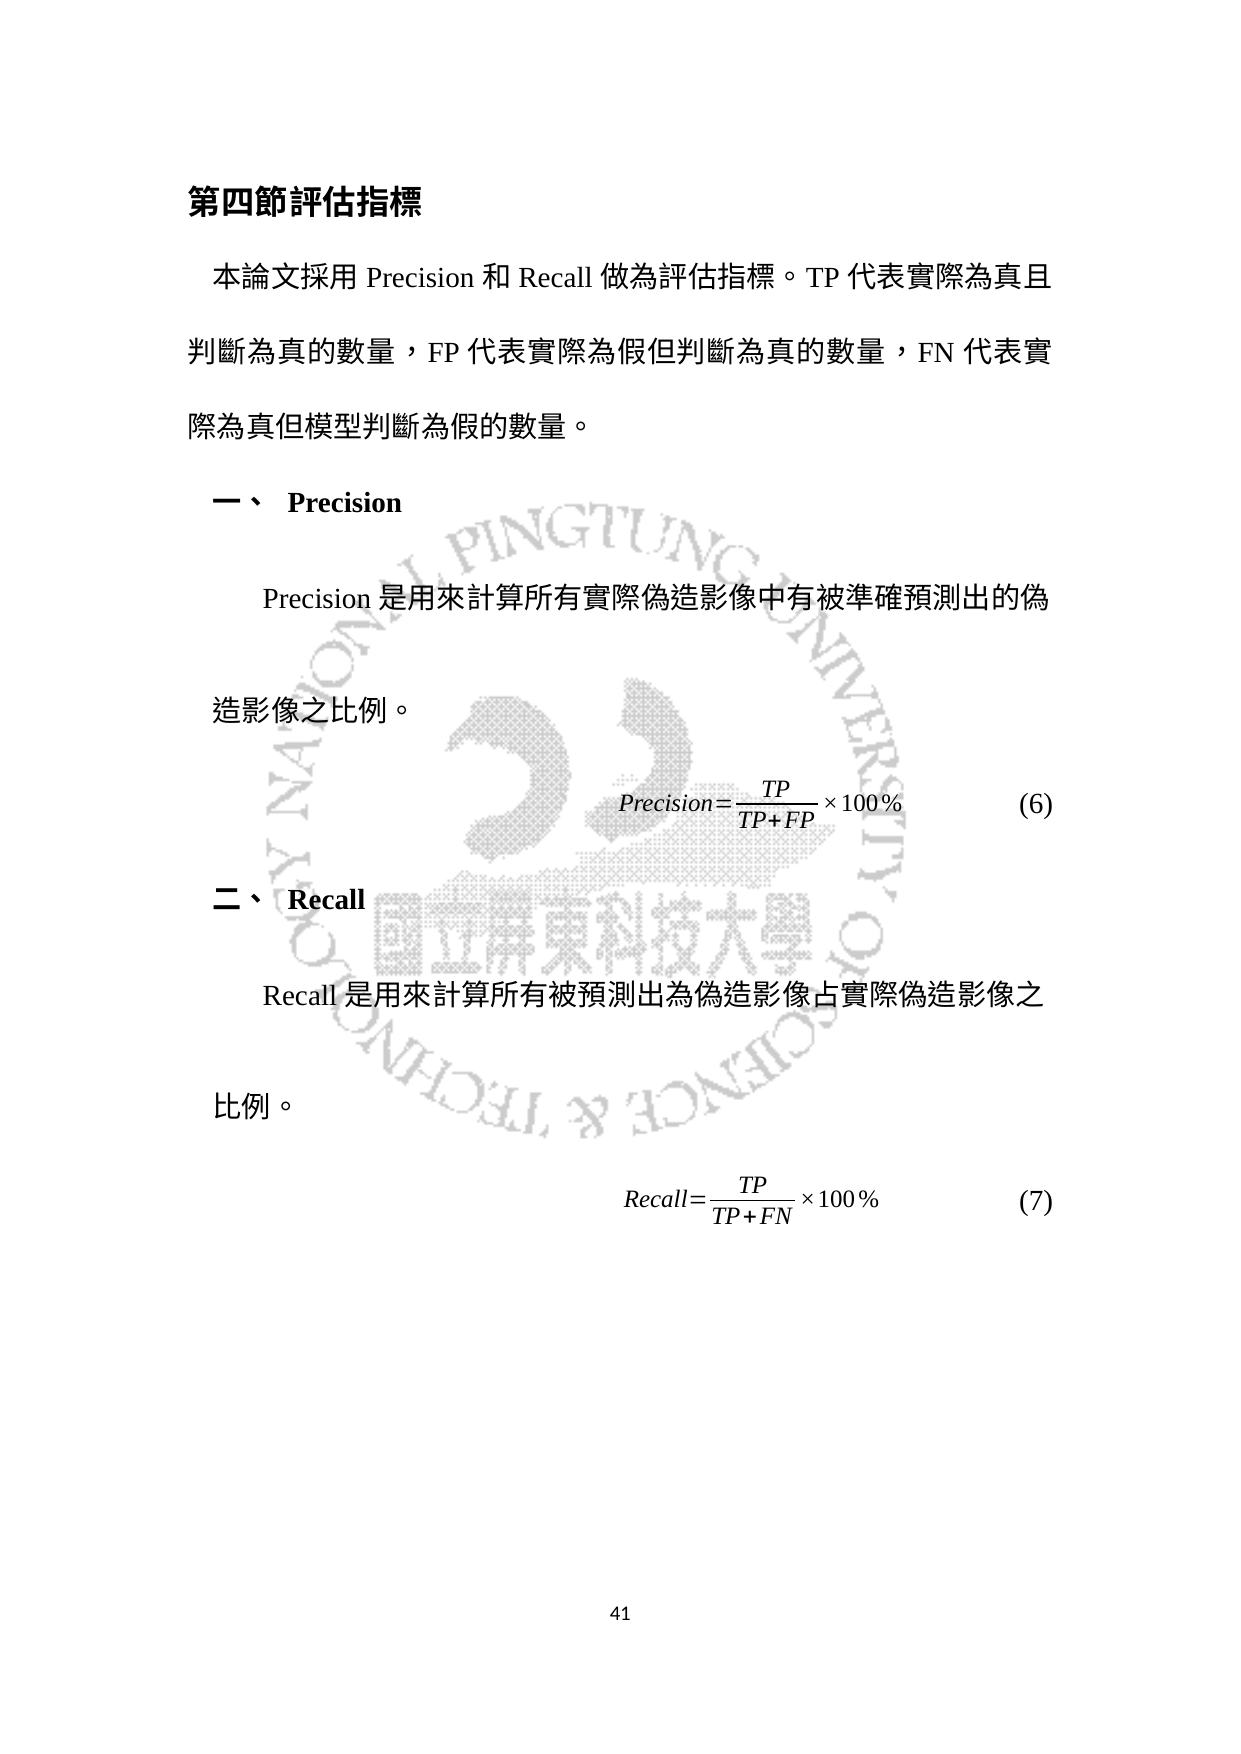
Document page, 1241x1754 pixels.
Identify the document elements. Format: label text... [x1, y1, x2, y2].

list Recall [212, 859, 1053, 934]
picture [187, 462, 1053, 767]
text Precision 是用來計算所有實際偽造影像中有被準確預測出的偽造影像之比例。 [212, 558, 1053, 746]
list 評估指標 [187, 162, 1053, 237]
list Precision [212, 462, 1053, 537]
text Recall 是用來計算所有被預測出為偽造影像占實際偽造影像之比例。 [212, 955, 1053, 1143]
text 本論文採用 Precision 和 Recall 做為評估指標。TP 代表實際為真且判斷為真的數量，FP 代表實際為假但判斷為真的數量，FN 代表實際為真但模型判斷為假的數量。 [187, 237, 1053, 462]
picture [187, 842, 1053, 1306]
text (7) [237, 1164, 1053, 1239]
text (6) [187, 767, 1053, 842]
